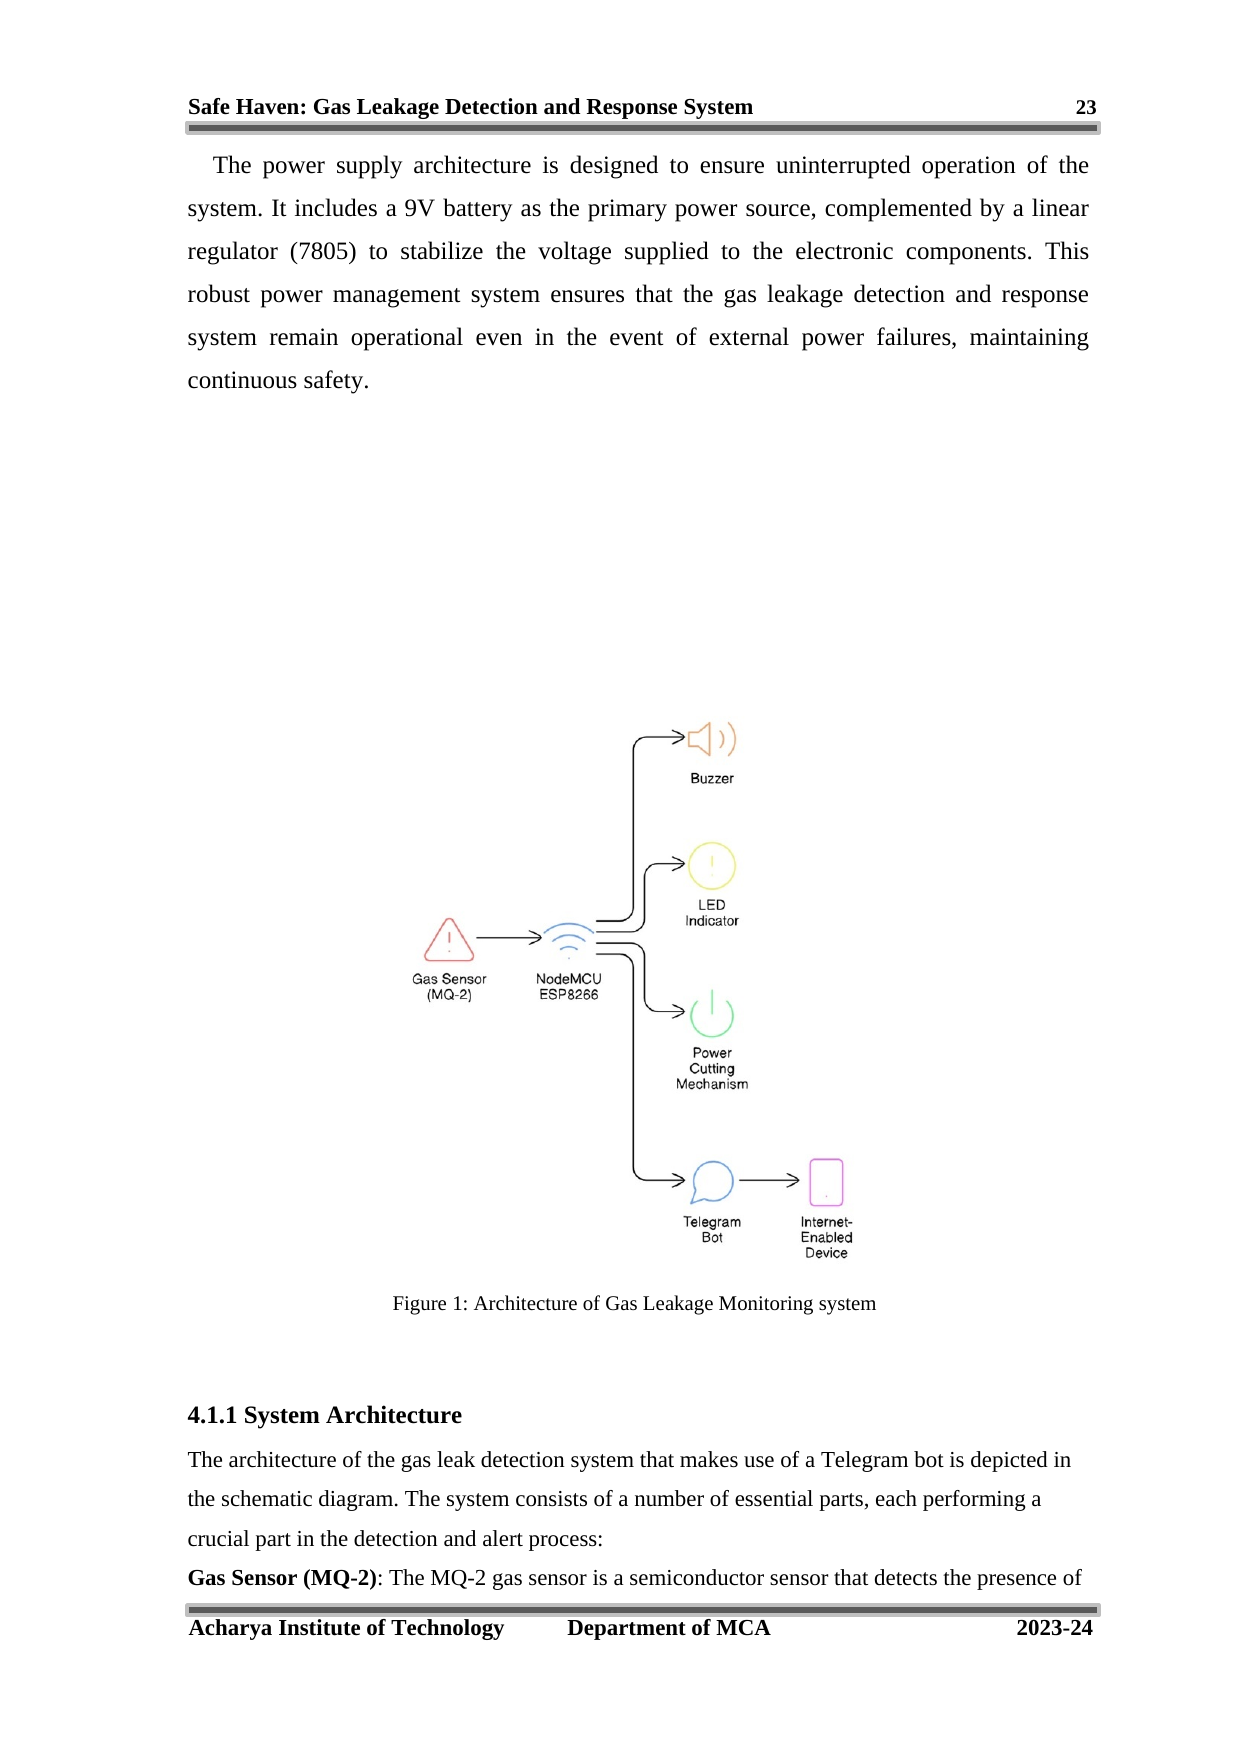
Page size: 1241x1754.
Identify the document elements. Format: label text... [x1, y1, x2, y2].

picture [391, 705, 887, 1282]
text The power supply architecture is designed to ensure uninterrupted operation of the system. It includes a 9V battery as the primary power source, complemented by a linear regulator (7805) to stabilize the voltage supplied to the electronic components. This robust power management system ensures that the gas leakage detection and response system remain operational even in the event of external power failures, maintaining continuous safety. [158, 150, 1090, 394]
text 4.1.1 System Architecture [187, 1400, 1090, 1429]
text The architecture of the gas leak detection system that makes use of a Telegram bot is depicted in the schematic diagram. The system consists of a number of essential parts, each performing a crucial part in the detection and alert process: [187, 1446, 1090, 1551]
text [187, 1564, 1090, 1591]
